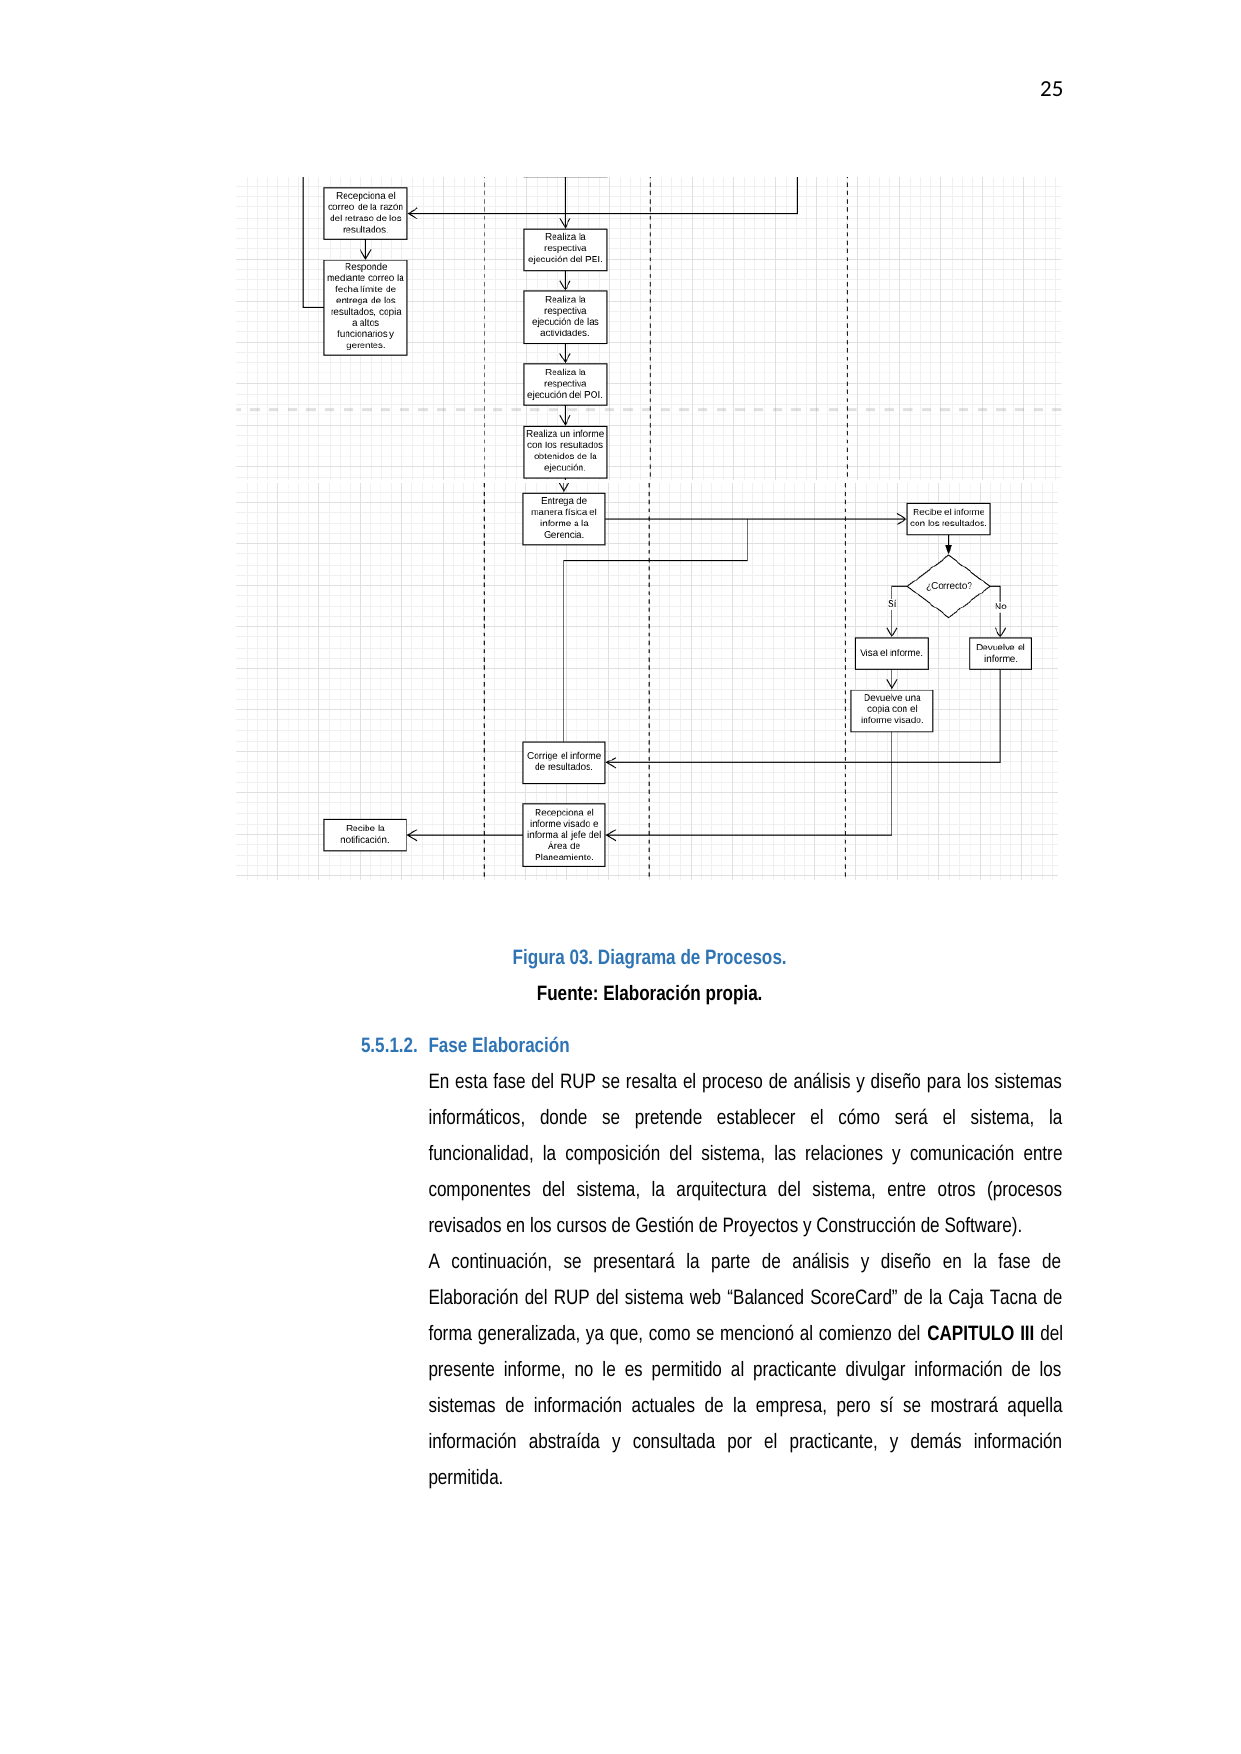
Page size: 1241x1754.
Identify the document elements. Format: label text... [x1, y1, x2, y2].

picture [236, 177, 1060, 480]
text Fuente: Elaboración propia. [236, 981, 1063, 1005]
picture [236, 483, 1057, 880]
list En esta fase del RUP se resalta el proceso de análisis y diseño para los sistemas informáticos, donde se pretende establecer el cómo será el sistema, la funcionalidad, la composición del sistema, las relaciones y comunicación entre componentes del sistema, la arquitectura del sistema, entre otros (procesos revisados en los cursos de Gestión de Proyectos y Construcción de Software). [428, 1069, 1063, 1237]
list A continuación, se presentará la parte de análisis y diseño en la fase de Elaboración del RUP del sistema web “Balanced ScoreCard” de la Caja Tacna de forma generalizada, ya que, como se mencionó al comienzo del CAPITULO III del presente informe, no le es permitido al practicante divulgar información de los sistemas de información actuales de la empresa, pero sí se mostrará aquella información abstraída y consultada por el practicante, y demás información permitida. [428, 1249, 1063, 1489]
text Figura 03. Diagrama de Procesos. [236, 945, 1063, 969]
list Fase Elaboración [361, 1033, 1063, 1057]
